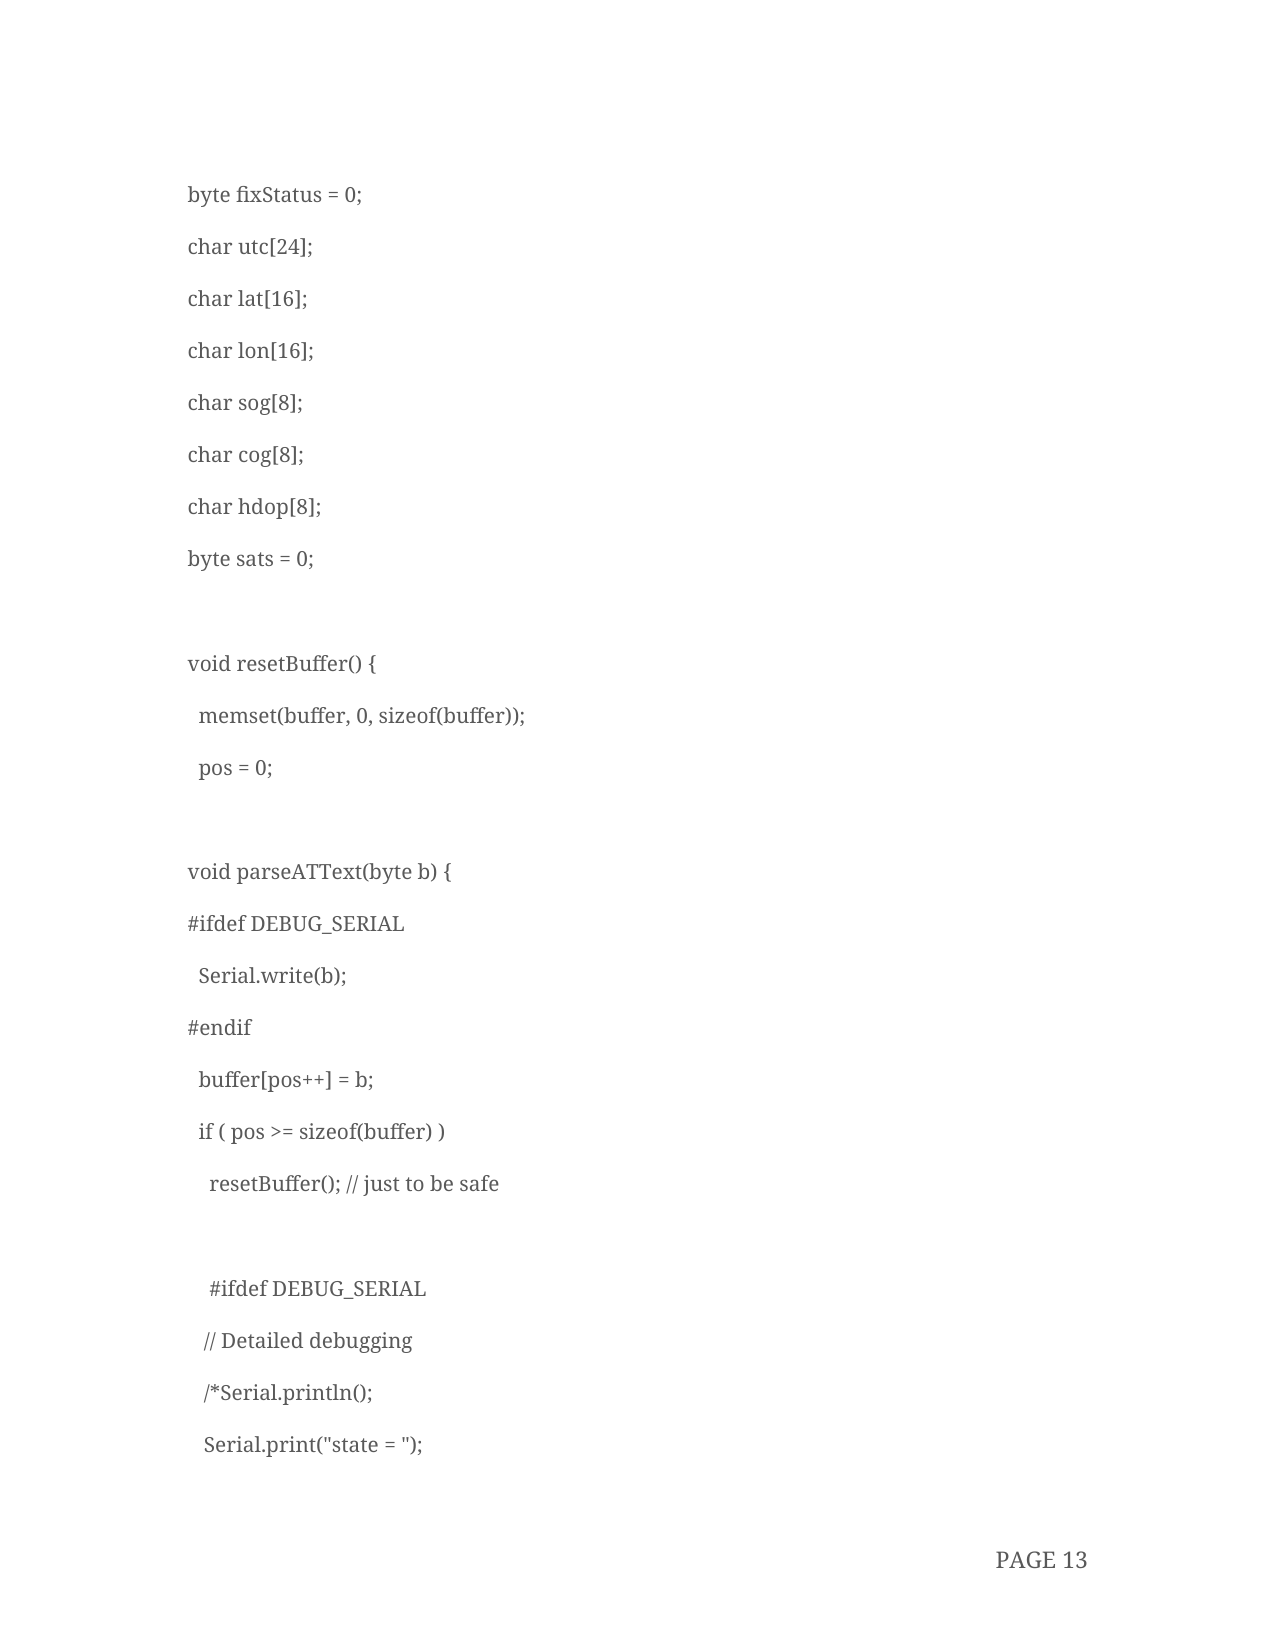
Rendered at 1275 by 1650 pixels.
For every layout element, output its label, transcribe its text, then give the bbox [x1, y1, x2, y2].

text Serial.print("state = "); [187, 1430, 1087, 1458]
text buffer[pos++] = b; [187, 1065, 1087, 1094]
text // Detailed debugging [187, 1326, 1087, 1354]
text #endif [187, 1013, 1087, 1042]
text #ifdef DEBUG_SERIAL [187, 909, 1087, 938]
text void parseATText(byte b) { [187, 857, 1087, 886]
text void resetBuffer() { [187, 649, 1087, 677]
text #ifdef DEBUG_SERIAL [187, 1274, 1087, 1302]
text char lon[16]; [187, 336, 1087, 365]
text char lat[16]; [187, 284, 1087, 313]
text if ( pos >= sizeof(buffer) ) [187, 1117, 1087, 1146]
text memset(buffer, 0, sizeof(buffer)); [187, 701, 1087, 729]
text byte fixStatus = 0; [187, 180, 1087, 208]
text char sog[8]; [187, 388, 1087, 417]
text char cog[8]; [187, 440, 1087, 469]
text char hdop[8]; [187, 492, 1087, 521]
text char utc[24]; [187, 232, 1087, 261]
text resetBuffer(); // just to be safe [187, 1169, 1087, 1198]
text byte sats = 0; [187, 544, 1087, 573]
text Serial.write(b); [187, 961, 1087, 990]
text /*Serial.println(); [187, 1378, 1087, 1406]
text pos = 0; [187, 753, 1087, 781]
